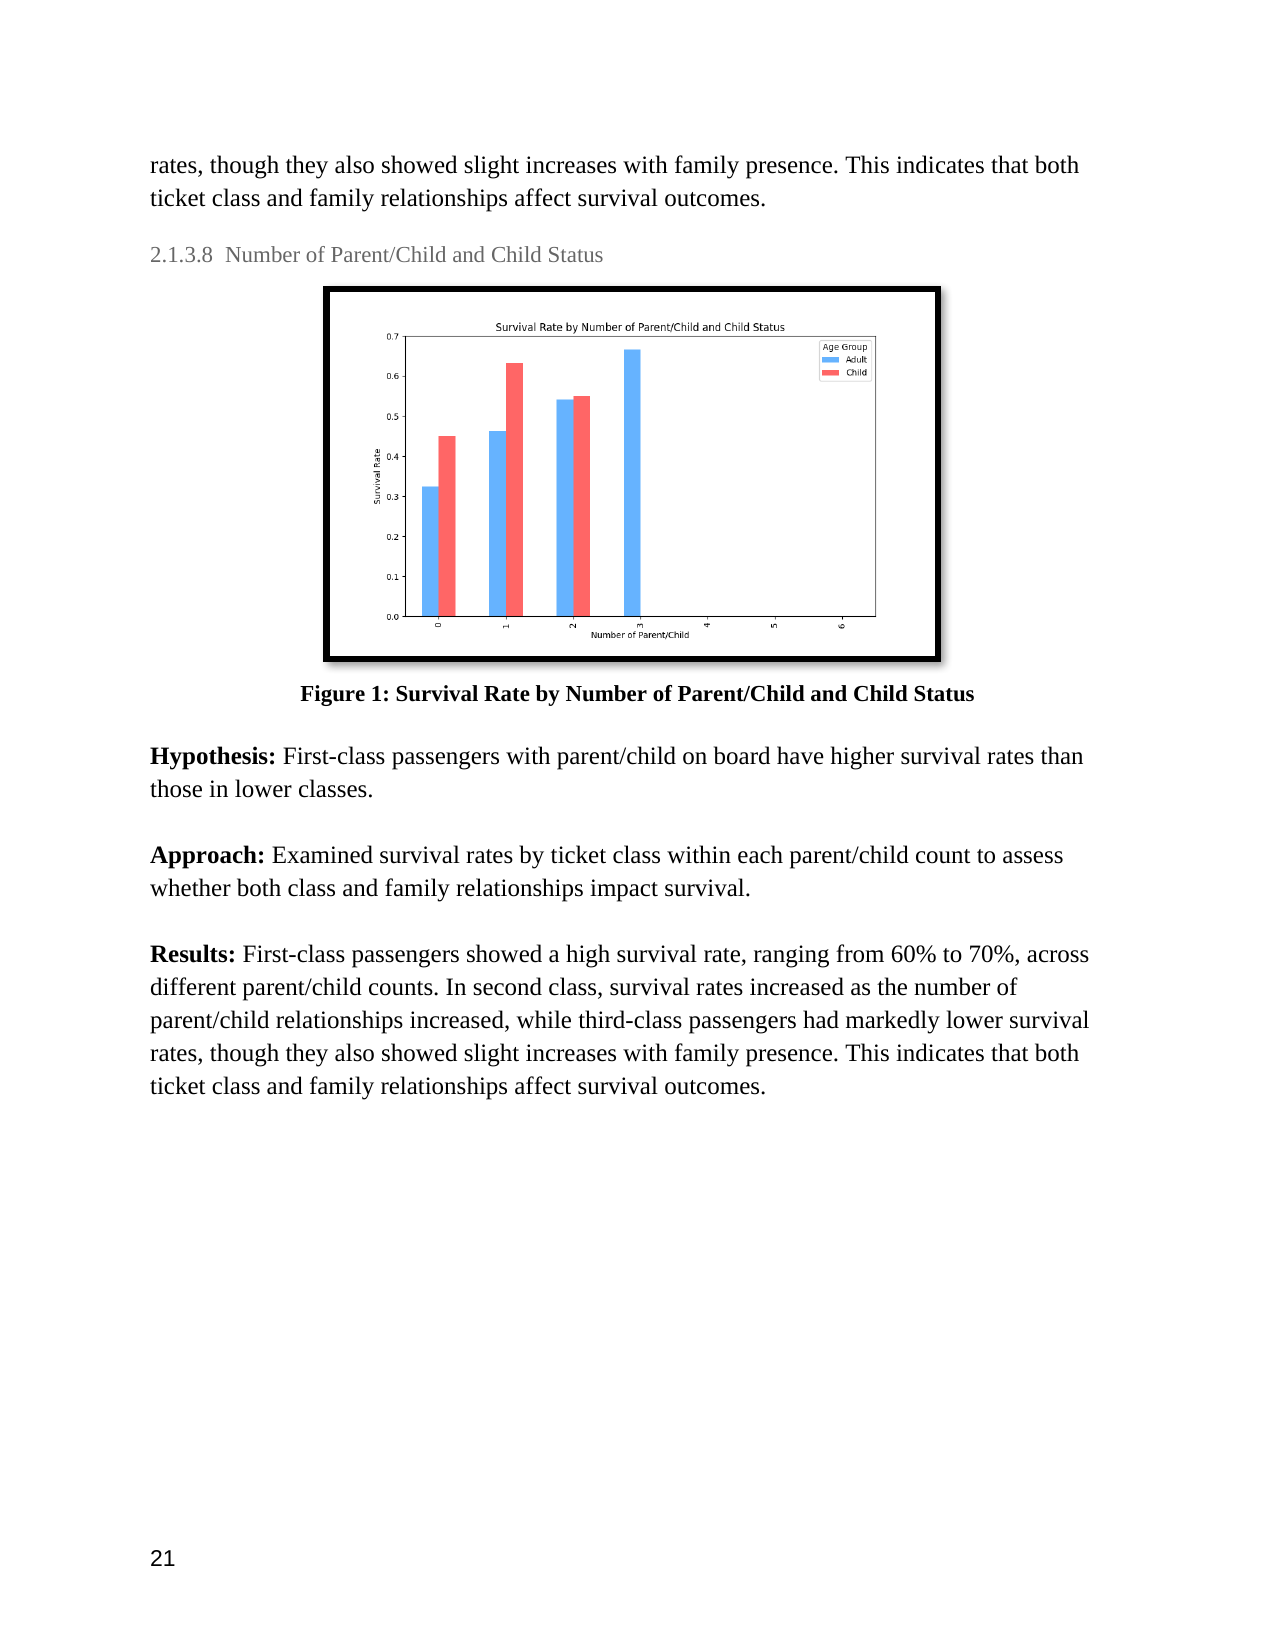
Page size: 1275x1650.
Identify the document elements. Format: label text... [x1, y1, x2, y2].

text Figure 1: Survival Rate by Number of Parent/Child and Child Status [150, 681, 1125, 707]
text Approach: Examined survival rates by ticket class within each parent/child count to assess whether both class and family relationships impact survival. [150, 840, 1125, 902]
text Hypothesis: First-class passengers with parent/child on board have higher survival rates than those in lower classes. [150, 741, 1125, 803]
picture [330, 292, 935, 656]
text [150, 150, 1125, 212]
subtitle 2.1.3.8 Number of Parent/Child and Child Status [150, 241, 1125, 267]
